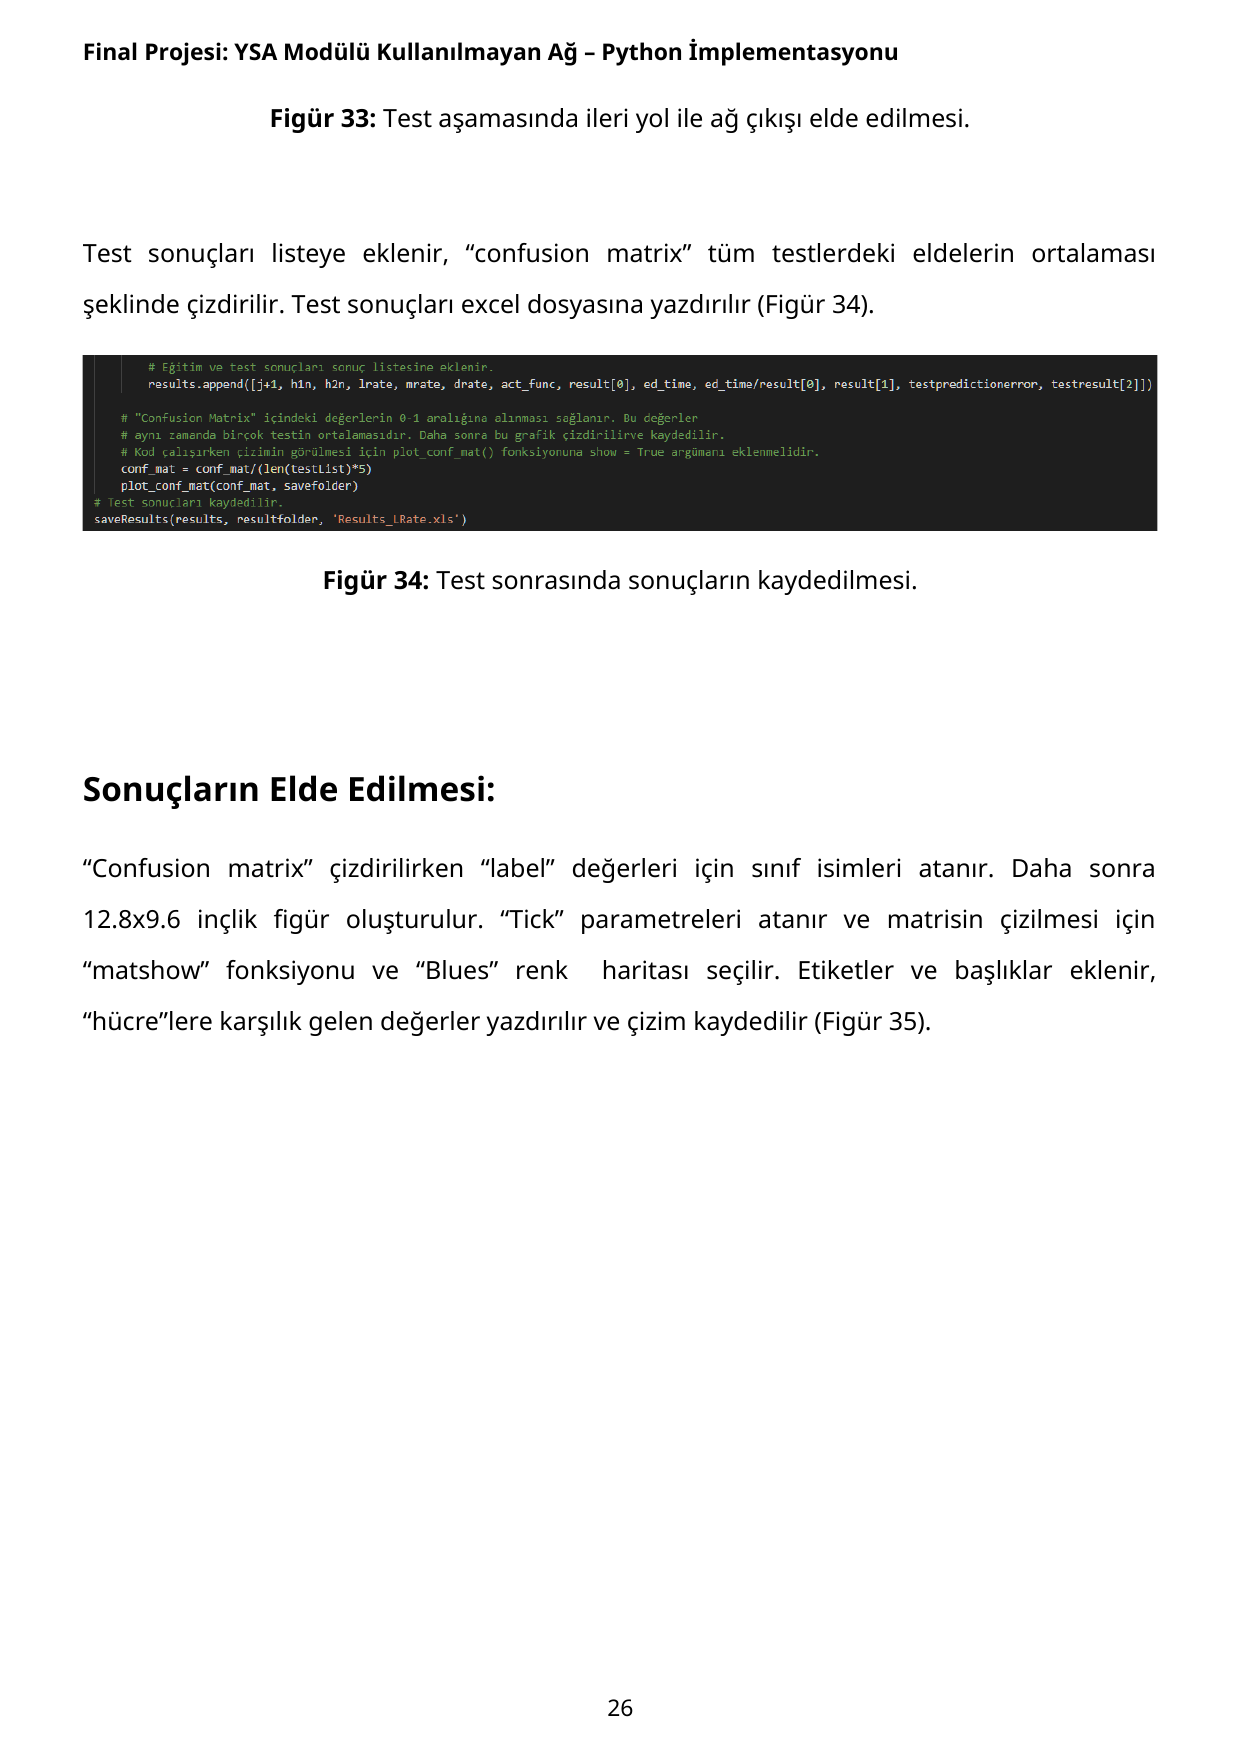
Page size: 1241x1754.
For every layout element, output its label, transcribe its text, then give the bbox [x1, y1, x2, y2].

text “Confusion matrix” çizdirilirken “label” değerleri için sınıf isimleri atanır. Daha sonra 12.8x9.6 inçlik figür oluşturulur. “Tick” parametreleri atanır ve matrisin çizilmesi için “matshow” fonksiyonu ve “Blues” renk haritası seçilir. Etiketler ve başlıklar eklenir, “hücre”lere karşılık gelen değerler yazdırılır ve çizim kaydedilir (Figür 35). [83, 850, 1157, 1038]
text Test sonuçları listeye eklenir, “confusion matrix” tüm testlerdeki eldelerin ortalaması şeklinde çizdirilir. Test sonuçları excel dosyasına yazdırılır (Figür 34). [83, 236, 1157, 321]
text Figür 33: Test aşamasında ileri yol ile ağ çıkışı elde edilmesi. [83, 101, 1157, 135]
picture [82, 355, 1158, 531]
text Figür 34: Test sonrasında sonuçların kaydedilmesi. [83, 562, 1157, 597]
text Sonuçların Elde Edilmesi: [83, 766, 1157, 811]
